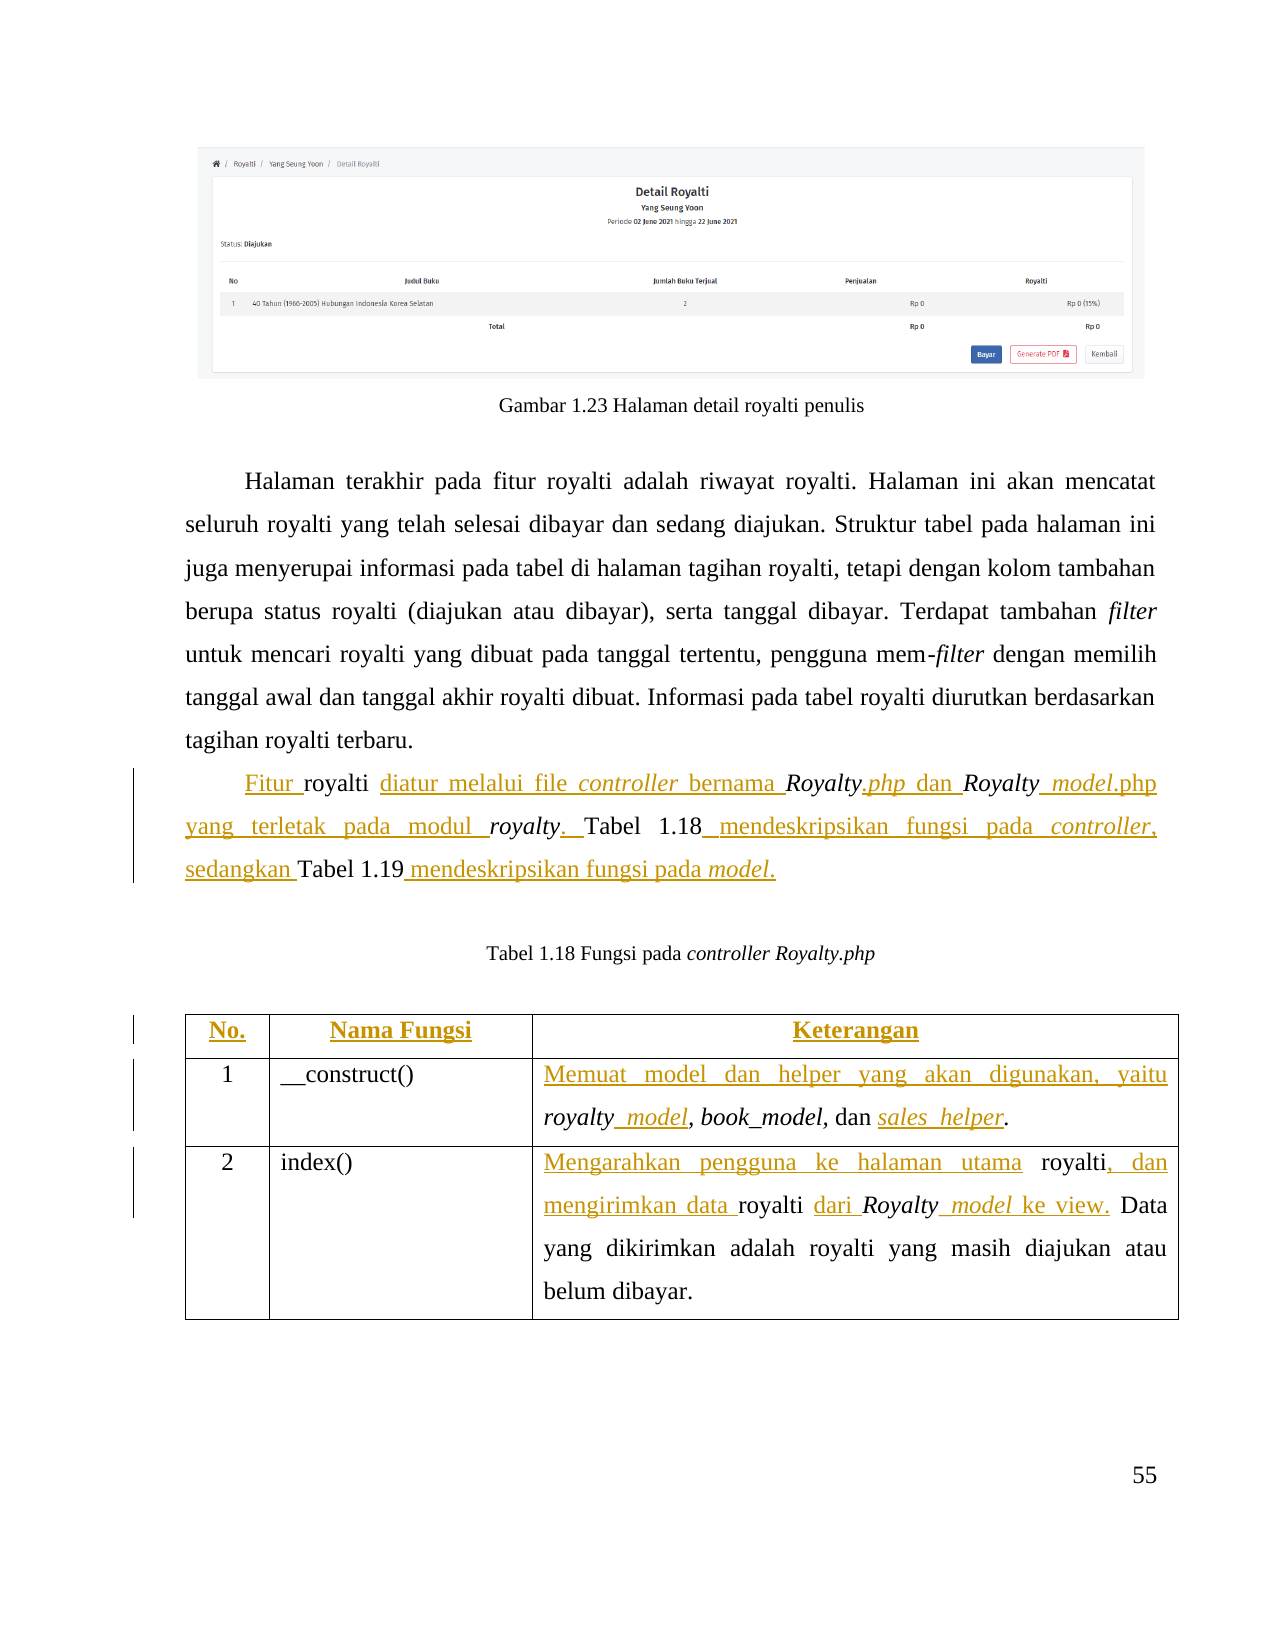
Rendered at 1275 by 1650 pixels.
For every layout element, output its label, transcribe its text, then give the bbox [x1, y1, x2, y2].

table_cell 1 [186, 1059, 269, 1146]
table_header [186, 1015, 269, 1058]
table_header [270, 1015, 532, 1058]
picture [197, 147, 1145, 379]
table_cell __construct() [270, 1059, 532, 1146]
table_cell royaltiroyalti Royalty Data yang dikirimkan adalah royalti yang masih diajukan atau belum dibayar. [533, 1147, 1178, 1319]
table_cell index() [270, 1147, 532, 1319]
table_cell royalty, book_model, dan . [533, 1059, 1178, 1146]
text Halaman terakhir pada fitur royalti adalah riwayat royalti. Halaman ini akan mencatat seluruh royalti yang telah selesai dibayar dan sedang diajukan. Struktur tabel pada halaman ini juga menyerupai informasi pada tabel di halaman tagihan royalti, tetapi dengan kolom tambahan berupa status royalti (diajukan atau dibayar), serta tanggal dibayar. Terdapat tambahan filter untuk mencari royalti yang dibuat pada tanggal tertentu, pengguna mem-filter dengan memilih tanggal awal dan tanggal akhir royalti dibuat. Informasi pada tabel royalti diurutkan berdasarkan tagihan royalti terbaru. [185, 466, 1157, 754]
table_header [533, 1015, 1178, 1058]
text royalti RoyaltyRoyaltyroyaltyTabel 1.18Tabel 1.19 [185, 768, 1157, 883]
table_cell 2 [186, 1147, 269, 1319]
